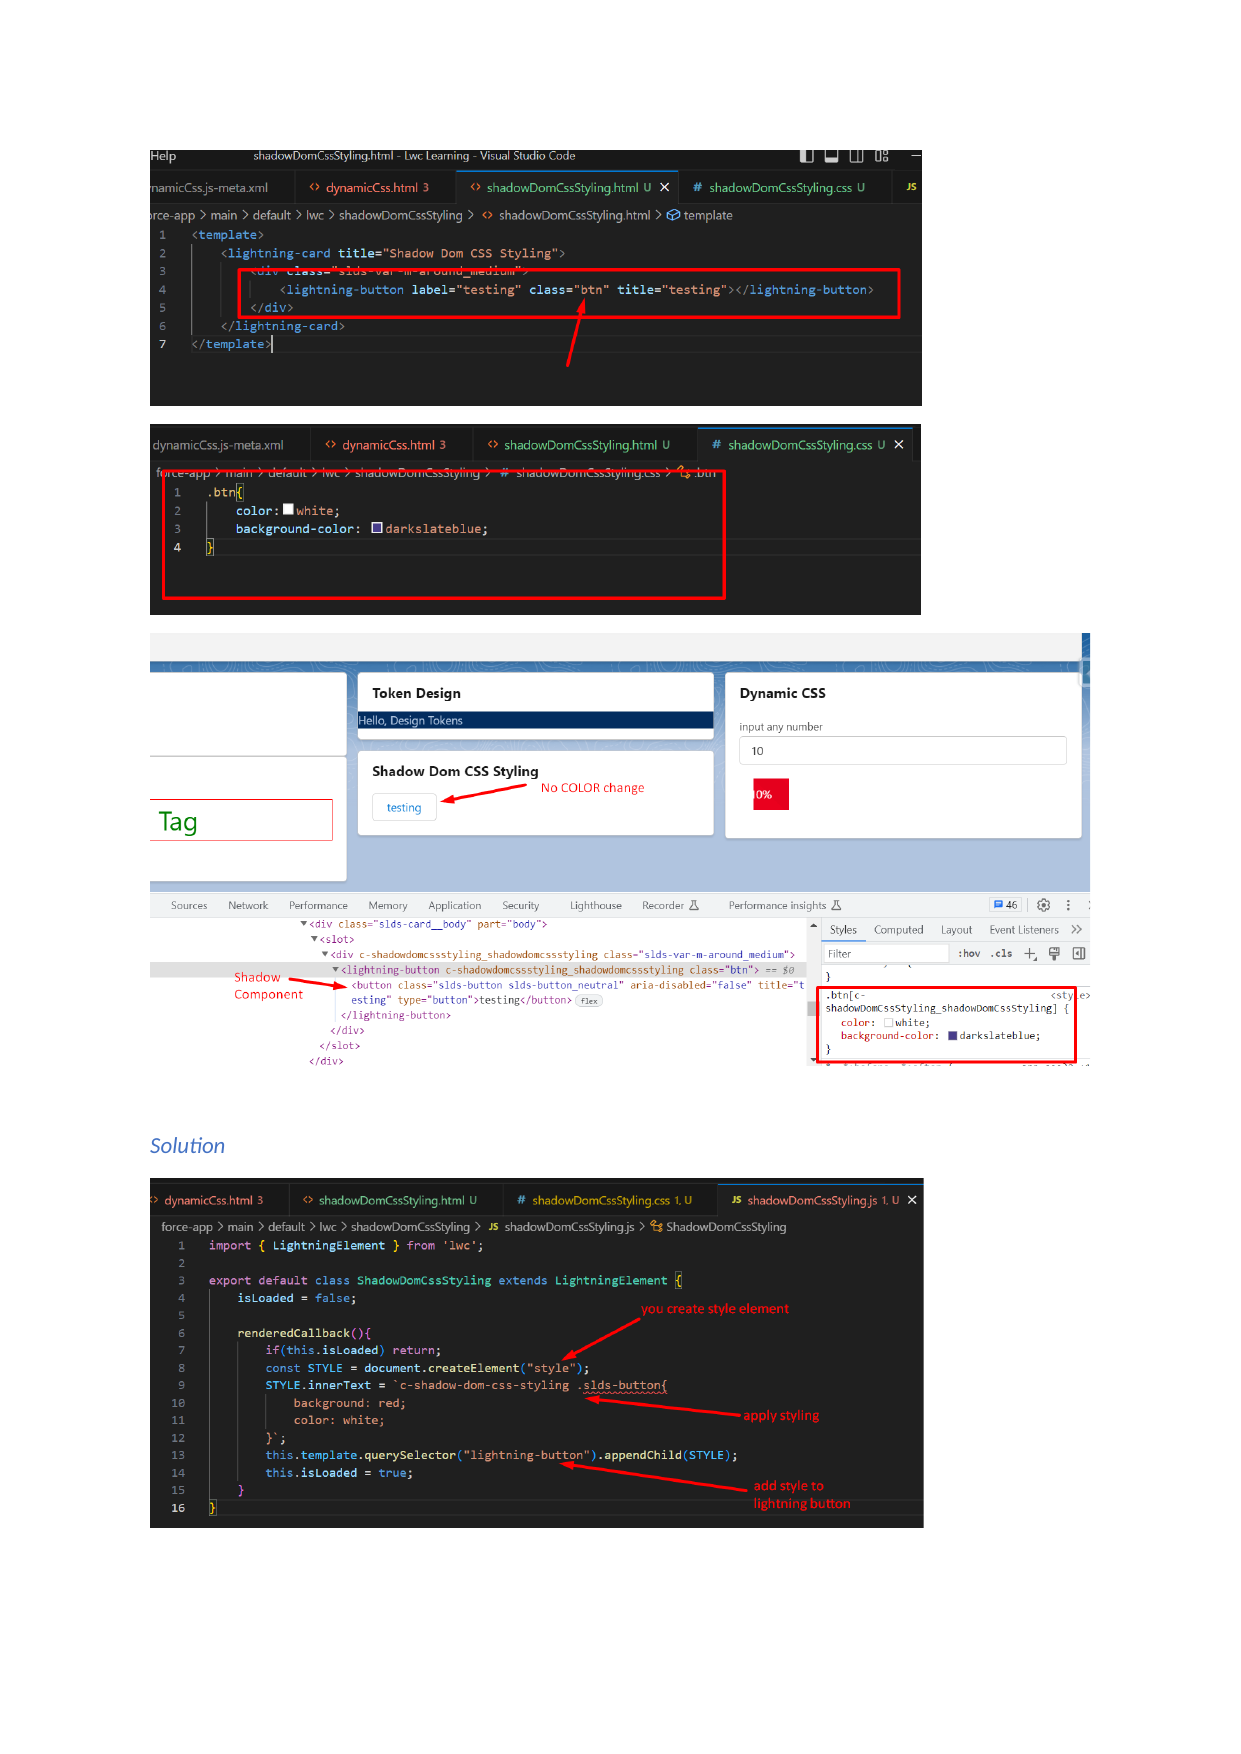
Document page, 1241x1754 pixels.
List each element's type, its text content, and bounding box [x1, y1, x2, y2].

picture [150, 424, 921, 615]
picture [150, 633, 1091, 1066]
picture [150, 1178, 924, 1528]
text Solution [150, 1132, 1090, 1159]
picture [150, 150, 922, 406]
